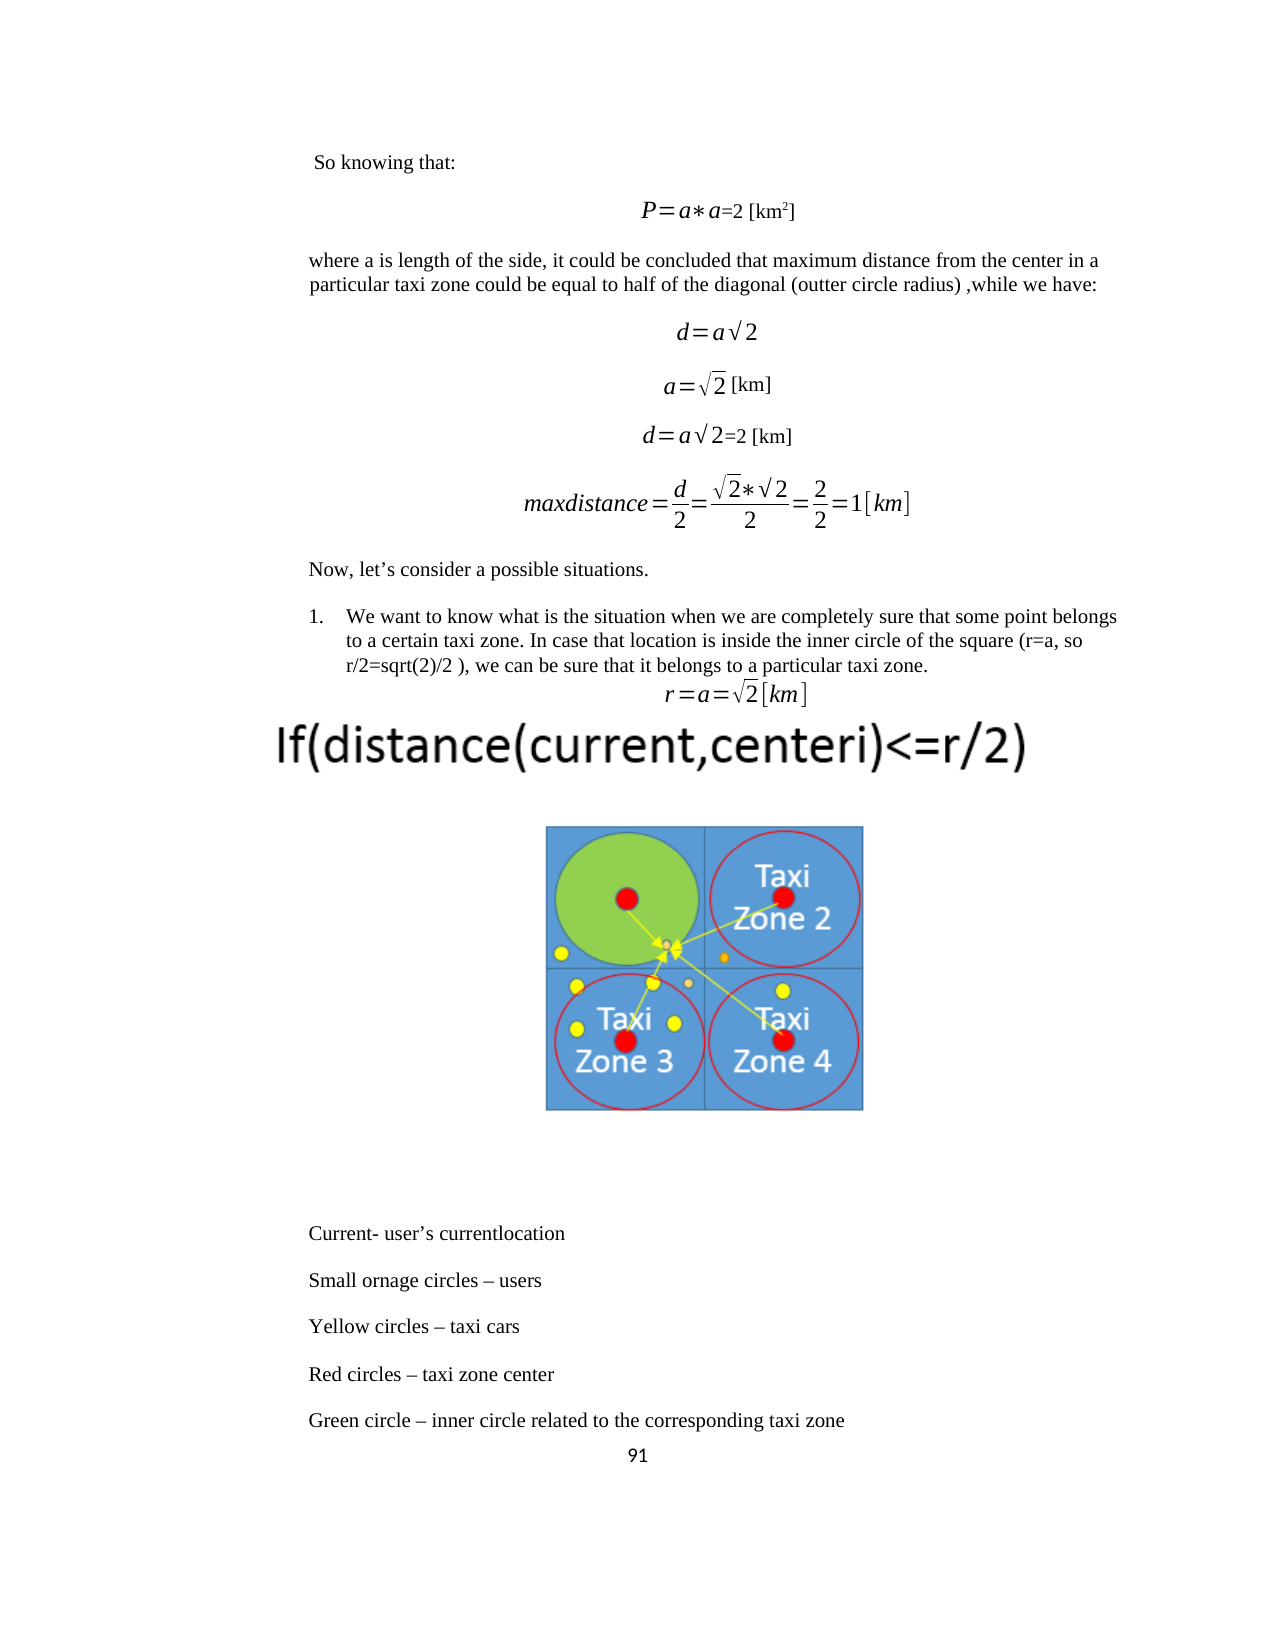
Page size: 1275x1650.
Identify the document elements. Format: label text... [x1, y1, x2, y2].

text =2 [km] [308, 422, 1127, 450]
text Green circle – inner circle related to the corresponding taxi zone [308, 1408, 1127, 1432]
text [km] [308, 369, 1127, 399]
text where a is length of the side, it could be concluded that maximum distance from the center in a particular taxi zone could be equal to half of the diagonal (outter circle radius) ,while we have: [308, 247, 1127, 296]
text Red circles – taxi zone center [308, 1361, 1127, 1386]
list We want to know what is the situation when we are completely sure that some point belongs to a certain taxi zone. In case that location is inside the inner circle of the square (r=a, so r/2=sqrt(2)/2 ), we can be sure that it belongs to a particular taxi zone. [308, 604, 1127, 677]
picture [271, 710, 1147, 1154]
text Current- user’s currentlocation [308, 1221, 1127, 1244]
text =2 [km2] [308, 197, 1127, 224]
text Yellow circles – taxi cars [308, 1314, 1127, 1338]
text Small ornage circles – users [308, 1267, 1127, 1292]
text Now, let’s consider a possible situations. [308, 557, 1127, 581]
text So knowing that: [308, 150, 1127, 174]
